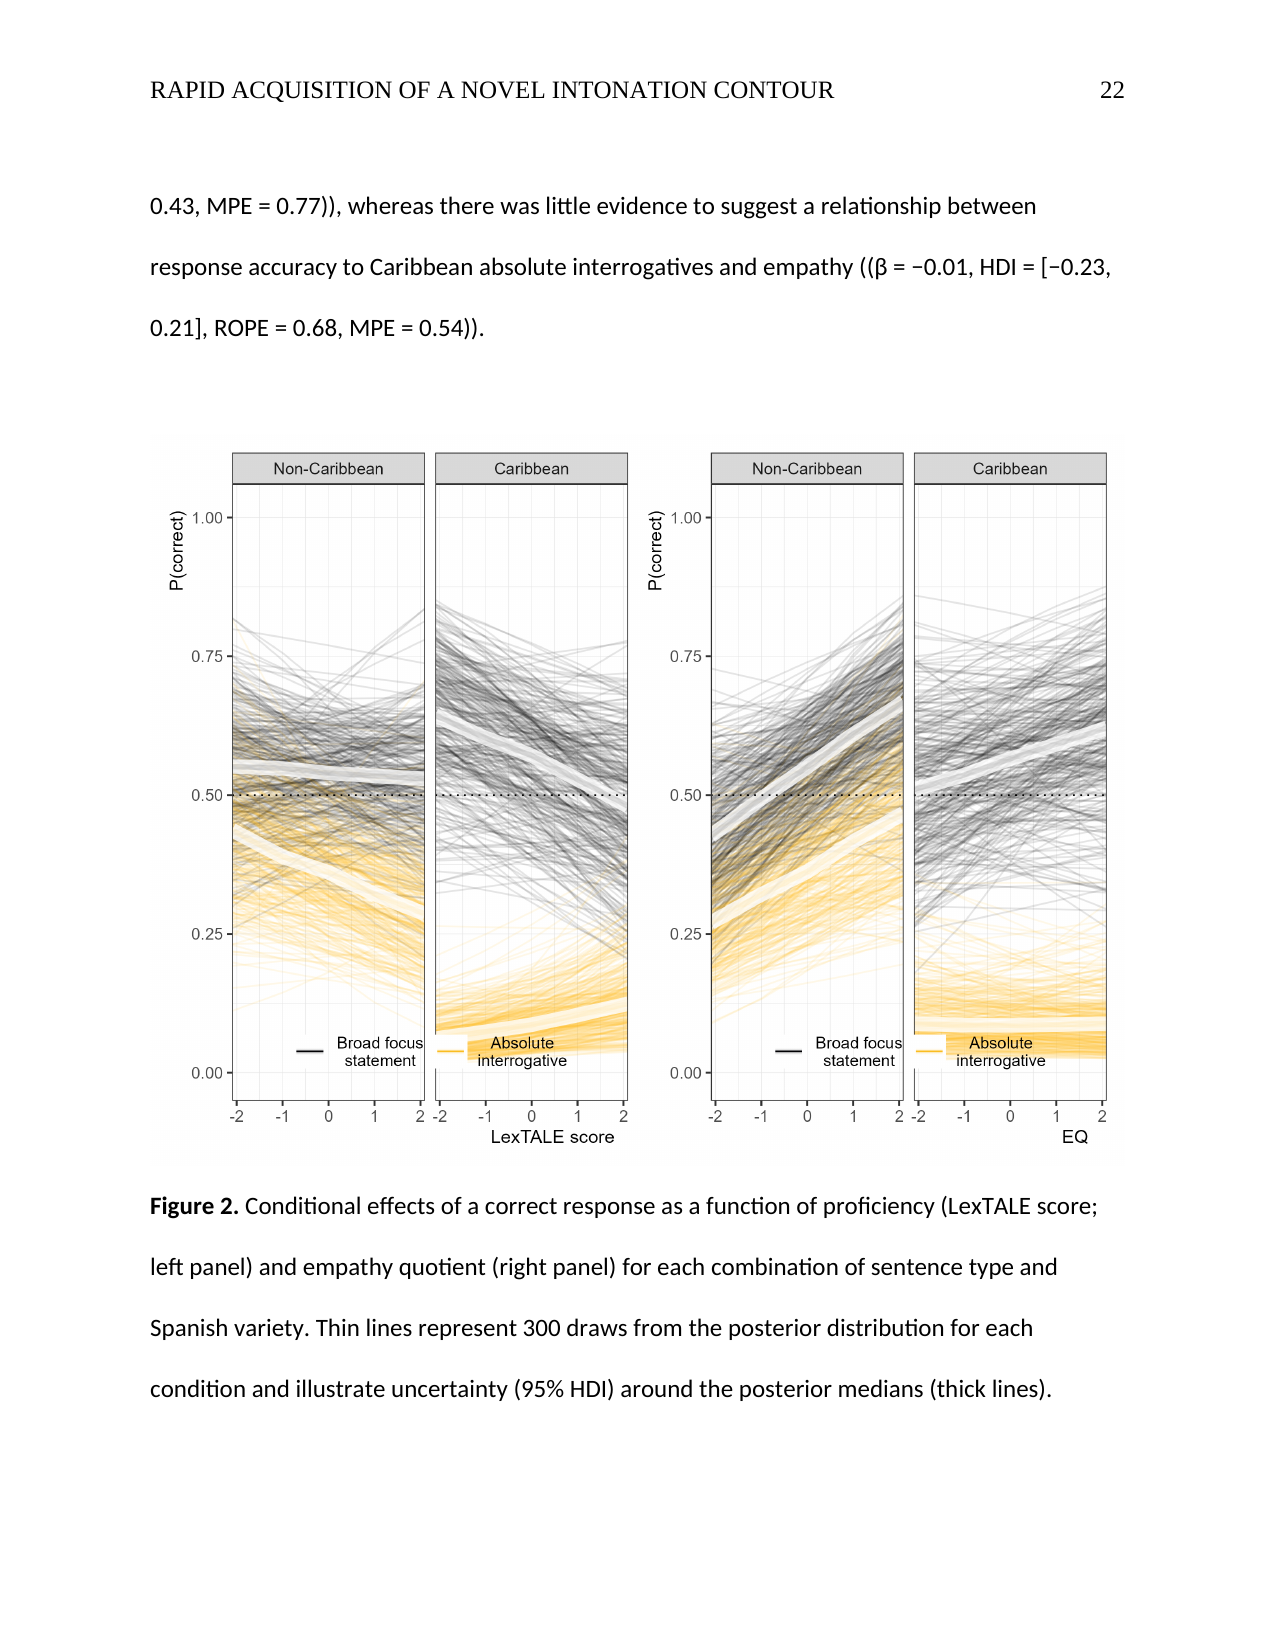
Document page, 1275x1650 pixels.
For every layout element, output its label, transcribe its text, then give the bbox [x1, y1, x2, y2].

picture [150, 434, 1125, 1166]
title Figure 2. Conditional effects of a correct response as a function of proficiency (LexTALE score; left panel) and empathy quotient (right panel) for each combination of sentence type and Spanish variety. Thin lines represent 300 draws from the posterior distribution for each condition and illustrate uncertainty (95% HDI) around the posterior medians (thick lines). [150, 1190, 1125, 1404]
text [150, 190, 1125, 342]
